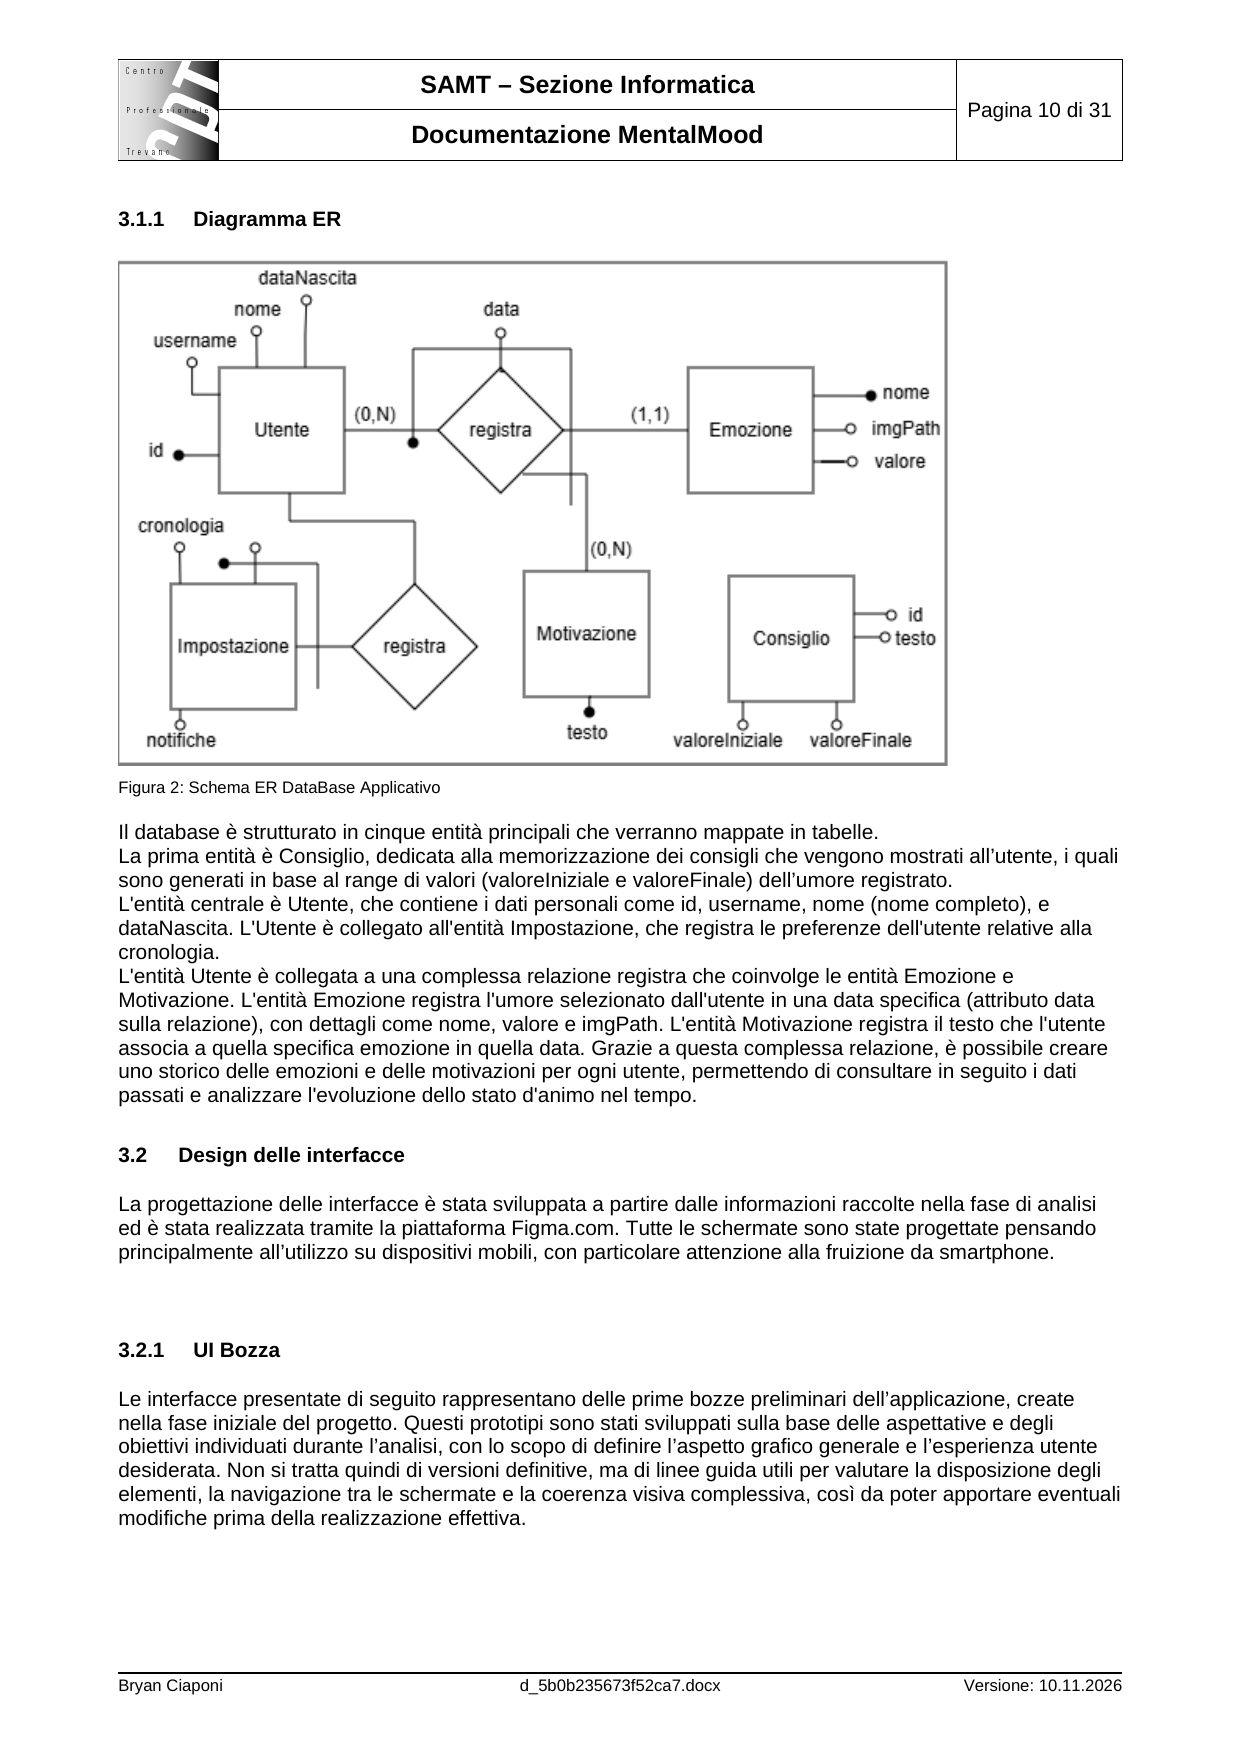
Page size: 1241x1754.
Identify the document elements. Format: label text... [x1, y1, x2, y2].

picture [118, 60, 219, 160]
text Figura 2: Schema ER DataBase Applicativo [118, 778, 1122, 797]
text La progettazione delle interfacce è stata sviluppata a partire dalle informazioni raccolte nella fase di analisi ed è stata realizzata tramite la piattaforma Figma.com. Tutte le schermate sono state progettate pensando principalmente all’utilizzo su dispositivi mobili, con particolare attenzione alla fruizione da smartphone. [118, 1192, 1122, 1287]
text Le interfacce presentate di seguito rappresentano delle prime bozze preliminari dell’applicazione, create nella fase iniziale del progetto. Questi prototipi sono stati sviluppati sulla base delle aspettative e degli obiettivi individuati durante l’analisi, con lo scopo di definire l’aspetto grafico generale e l’esperienza utente desiderata. Non si tratta quindi di versioni definitive, ma di linee guida utili per valutare la disposizione degli elementi, la navigazione tra le schermate e la coerenza visiva complessiva, così da poter apportare eventuali modifiche prima della realizzazione effettiva. [118, 1386, 1122, 1530]
picture [118, 255, 962, 766]
subtitle UI Bozza [118, 1337, 1122, 1361]
subtitle Diagramma ER [118, 207, 1122, 231]
text Il database è strutturato in cinque entità principali che verranno mappate in tabelle. La prima entità è Consiglio, dedicata alla memorizzazione dei consigli che vengono mostrati all’utente, i quali sono generati in base al range di valori (valoreIniziale e valoreFinale) dell’umore registrato. L'entità centrale è Utente, che contiene i dati personali come id, username, nome (nome completo), e dataNascita. L'Utente è collegato all'entità Impostazione, che registra le preferenze dell'utente relative alla cronologia. L'entità Utente è collegata a una complessa relazione registra che coinvolge le entità Emozione e Motivazione. L'entità Emozione registra l'umore selezionato dall'utente in una data specifica (attributo data sulla relazione), con dettagli come nome, valore e imgPath. L'entità Motivazione registra il testo che l'utente associa a quella specifica emozione in quella data. Grazie a questa complessa relazione, è possibile creare uno storico delle emozioni e delle motivazioni per ogni utente, permettendo di consultare in seguito i dati passati e analizzare l'evoluzione dello stato d'animo nel tempo. [118, 820, 1122, 1107]
subtitle Design delle interfacce [118, 1143, 1122, 1167]
